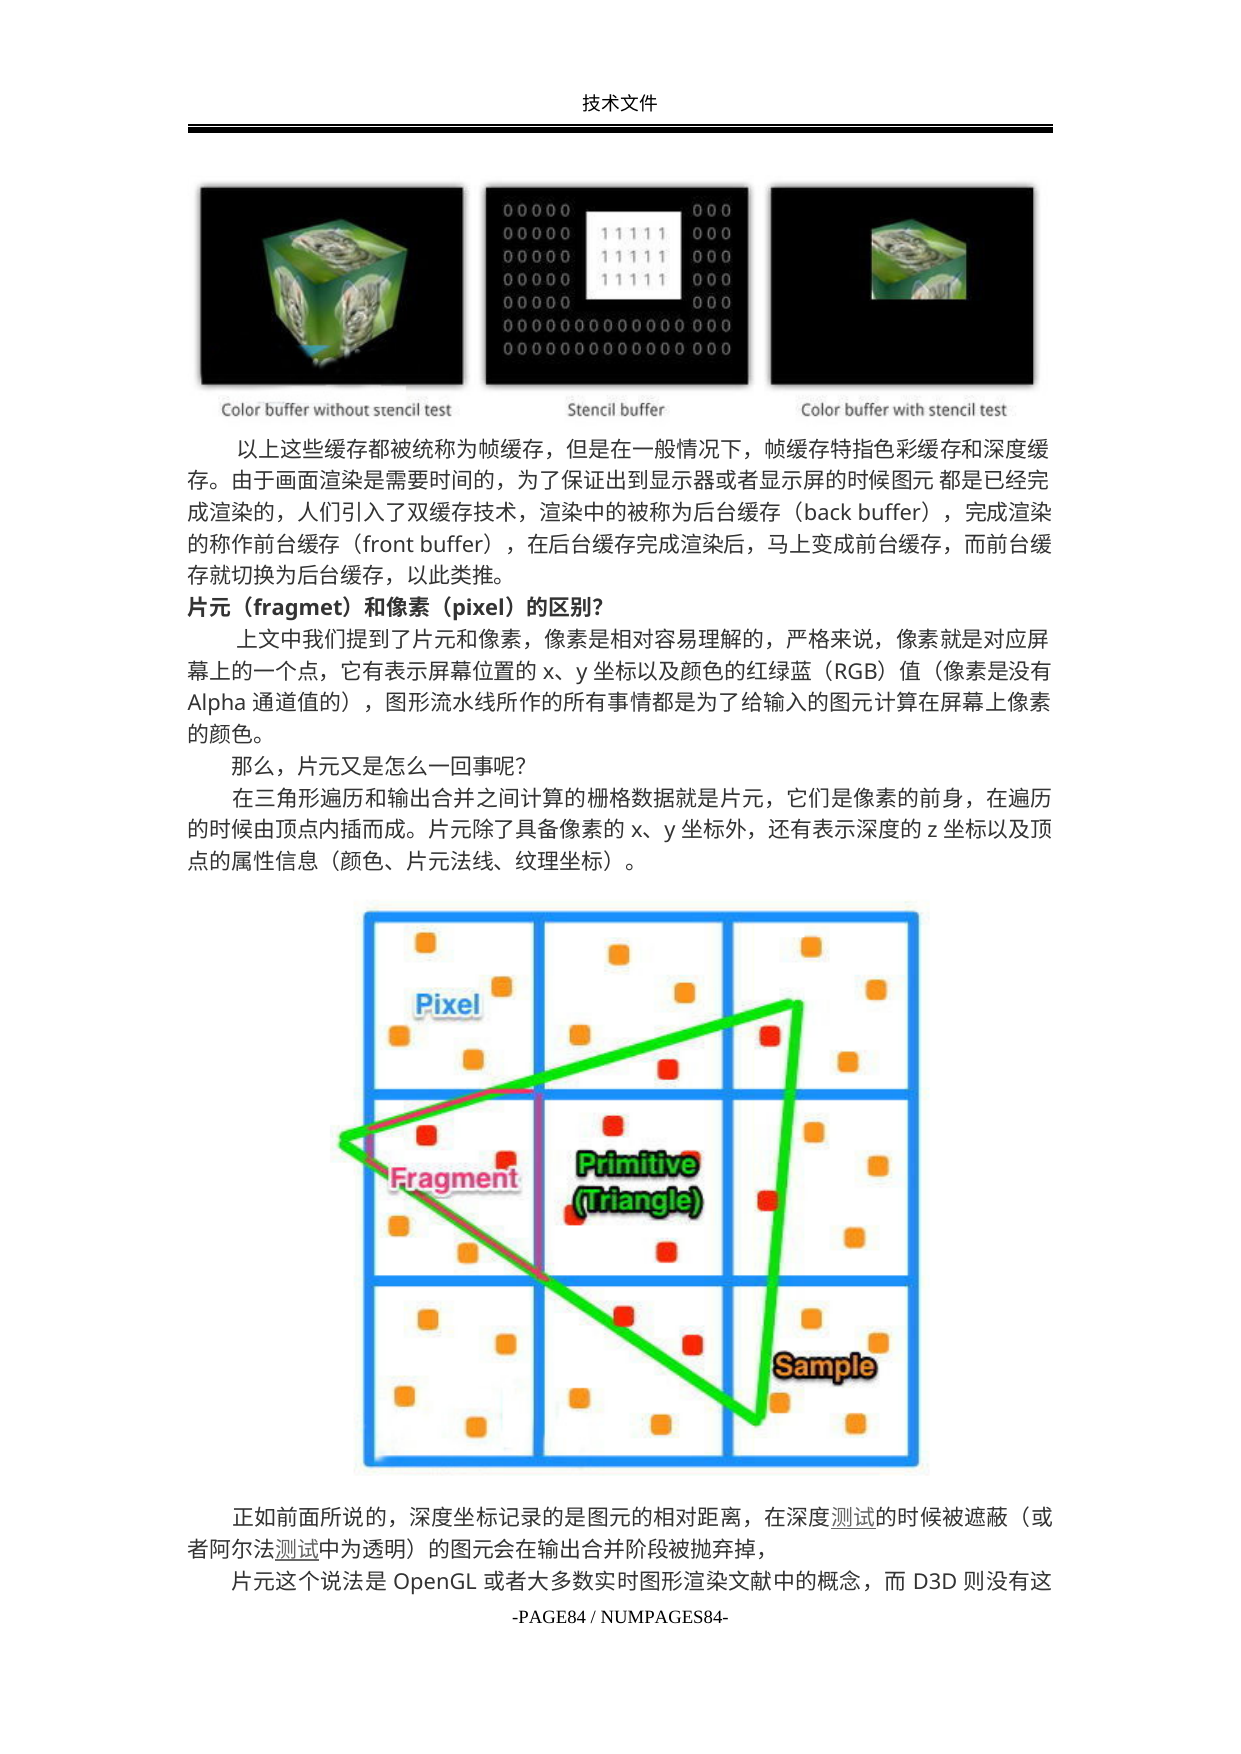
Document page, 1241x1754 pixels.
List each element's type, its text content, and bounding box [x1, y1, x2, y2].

text 正如前面所说的，深度坐标记录的是图元的相对距离，在深度测试的时候被遮蔽（或者阿尔法测试中为透明）的图元会在输出合并阶段被抛弃掉， [187, 1500, 1053, 1564]
text 在三角形遍历和输出合并之间计算的栅格数据就是片元，它们是像素的前身，在遍历的时候由顶点内插而成。片元除了具备像素的 x、y 坐标外，还有表示深度的 z 坐标以及顶点的属性信息（颜色、片元法线、纹理坐标）。 [187, 781, 1053, 876]
text 片元（fragmet）和像素（pixel）的区别？ [187, 590, 1053, 622]
text 那么，片元又是怎么一回事呢？ [187, 749, 1053, 781]
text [187, 1564, 1053, 1595]
text 以上这些缓存都被统称为帧缓存，但是在一般情况下，帧缓存特指色彩缓存和深度缓存。由于画面渲染是需要时间的，为了保证出到显示器或者显示屏的时候图元 都是已经完成渲染的，人们引入了双缓存技术，渲染中的被称为后台缓存（back buffer），完成渲染的称作前台缓存（front buffer），在后台缓存完成渲染后，马上变成前台缓存，而前台缓存就切换为后台缓存，以此类推。 [187, 432, 1053, 590]
picture [329, 875, 955, 1501]
text 上文中我们提到了片元和像素，像素是相对容易理解的，严格来说，像素就是对应屏幕上的一个点，它有表示屏幕位置的 x、y 坐标以及颜色的红绿蓝（RGB）值（像素是没有 Alpha 通道值的），图形流水线所作的所有事情都是为了给输入的图元计算在屏幕上像素的颜色。 [187, 622, 1053, 749]
picture [187, 175, 1053, 432]
